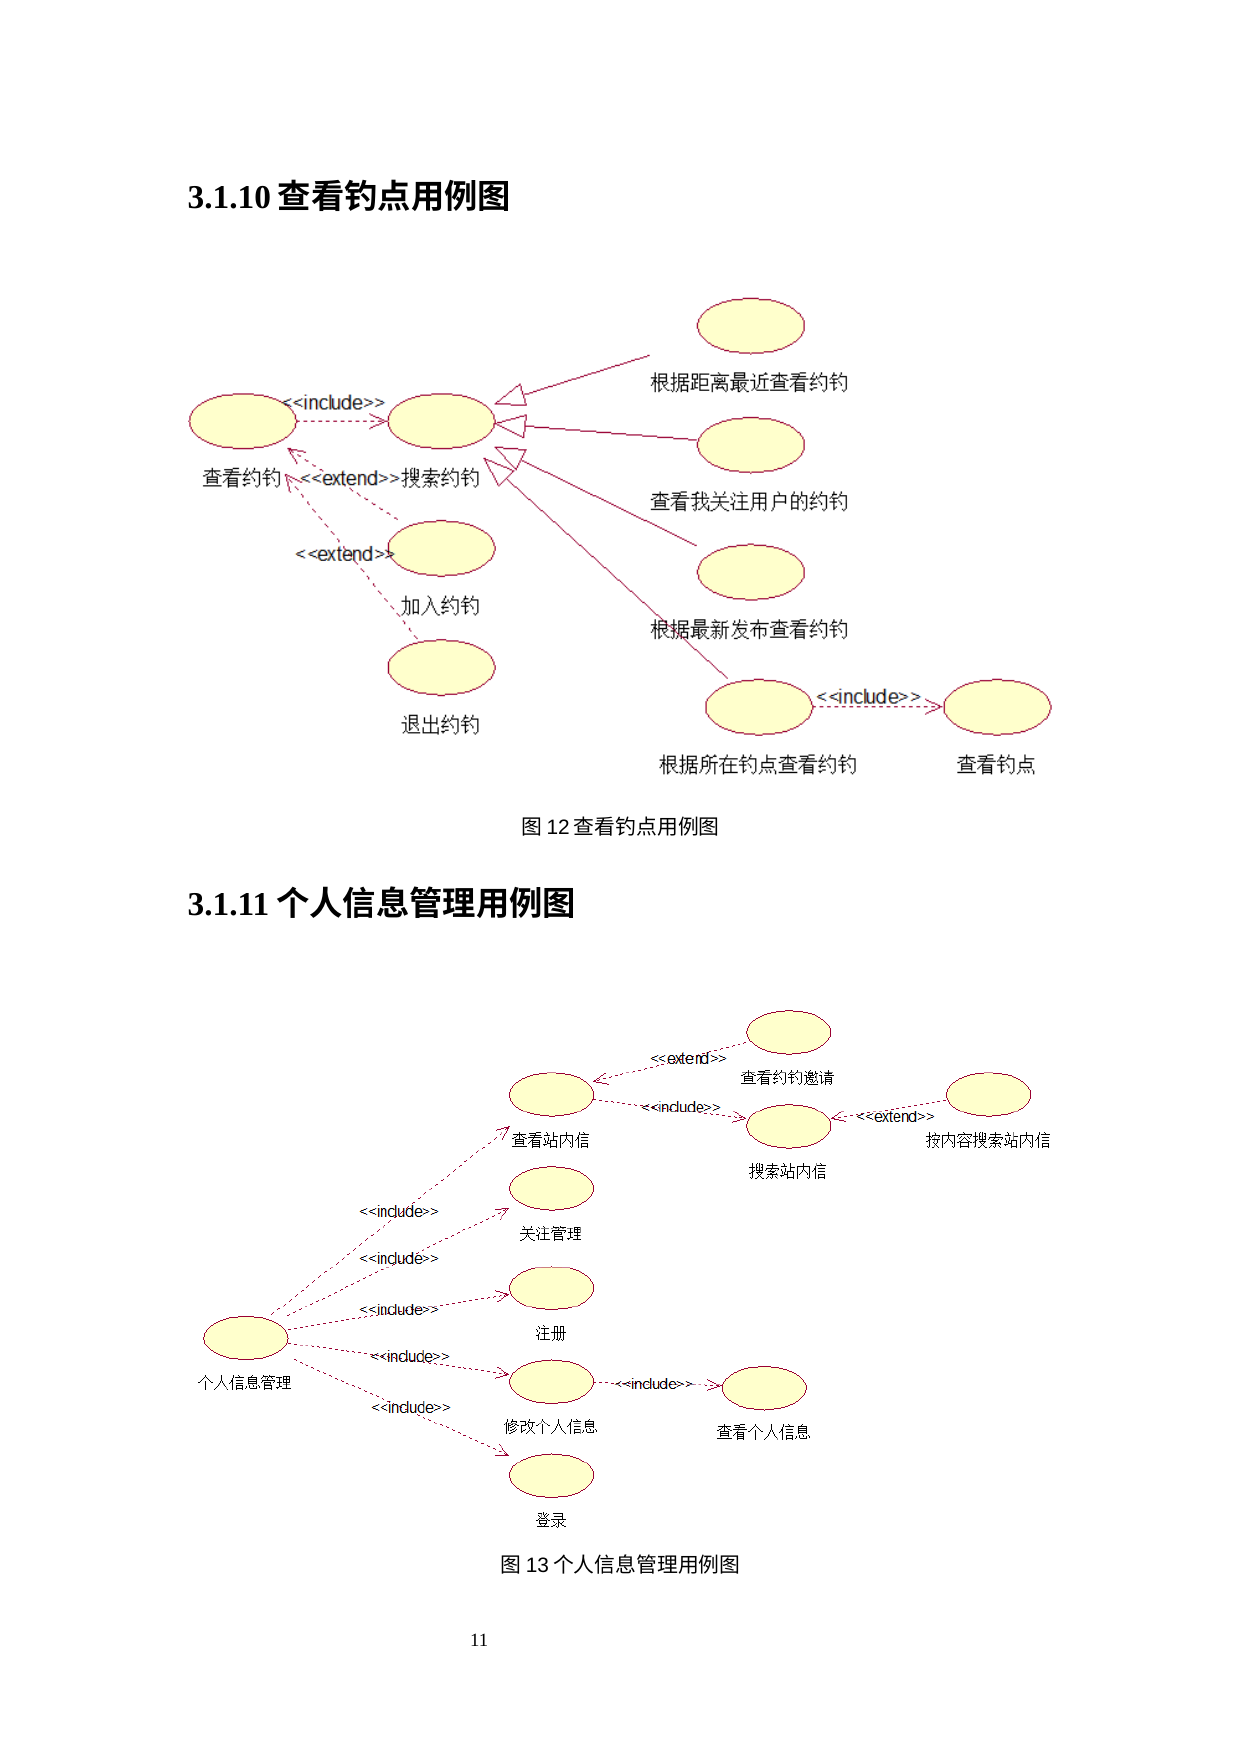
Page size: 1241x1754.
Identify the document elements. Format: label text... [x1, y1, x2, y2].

picture [187, 288, 1053, 803]
subtitle 3.1.10查看钓点用例图 [187, 162, 1053, 227]
subtitle 3.1.11个人信息管理用例图 [187, 868, 1053, 933]
text 图 13个人信息管理用例图 [187, 1548, 1053, 1580]
picture [187, 995, 1053, 1540]
text 图 12查看钓点用例图 [187, 809, 1053, 841]
